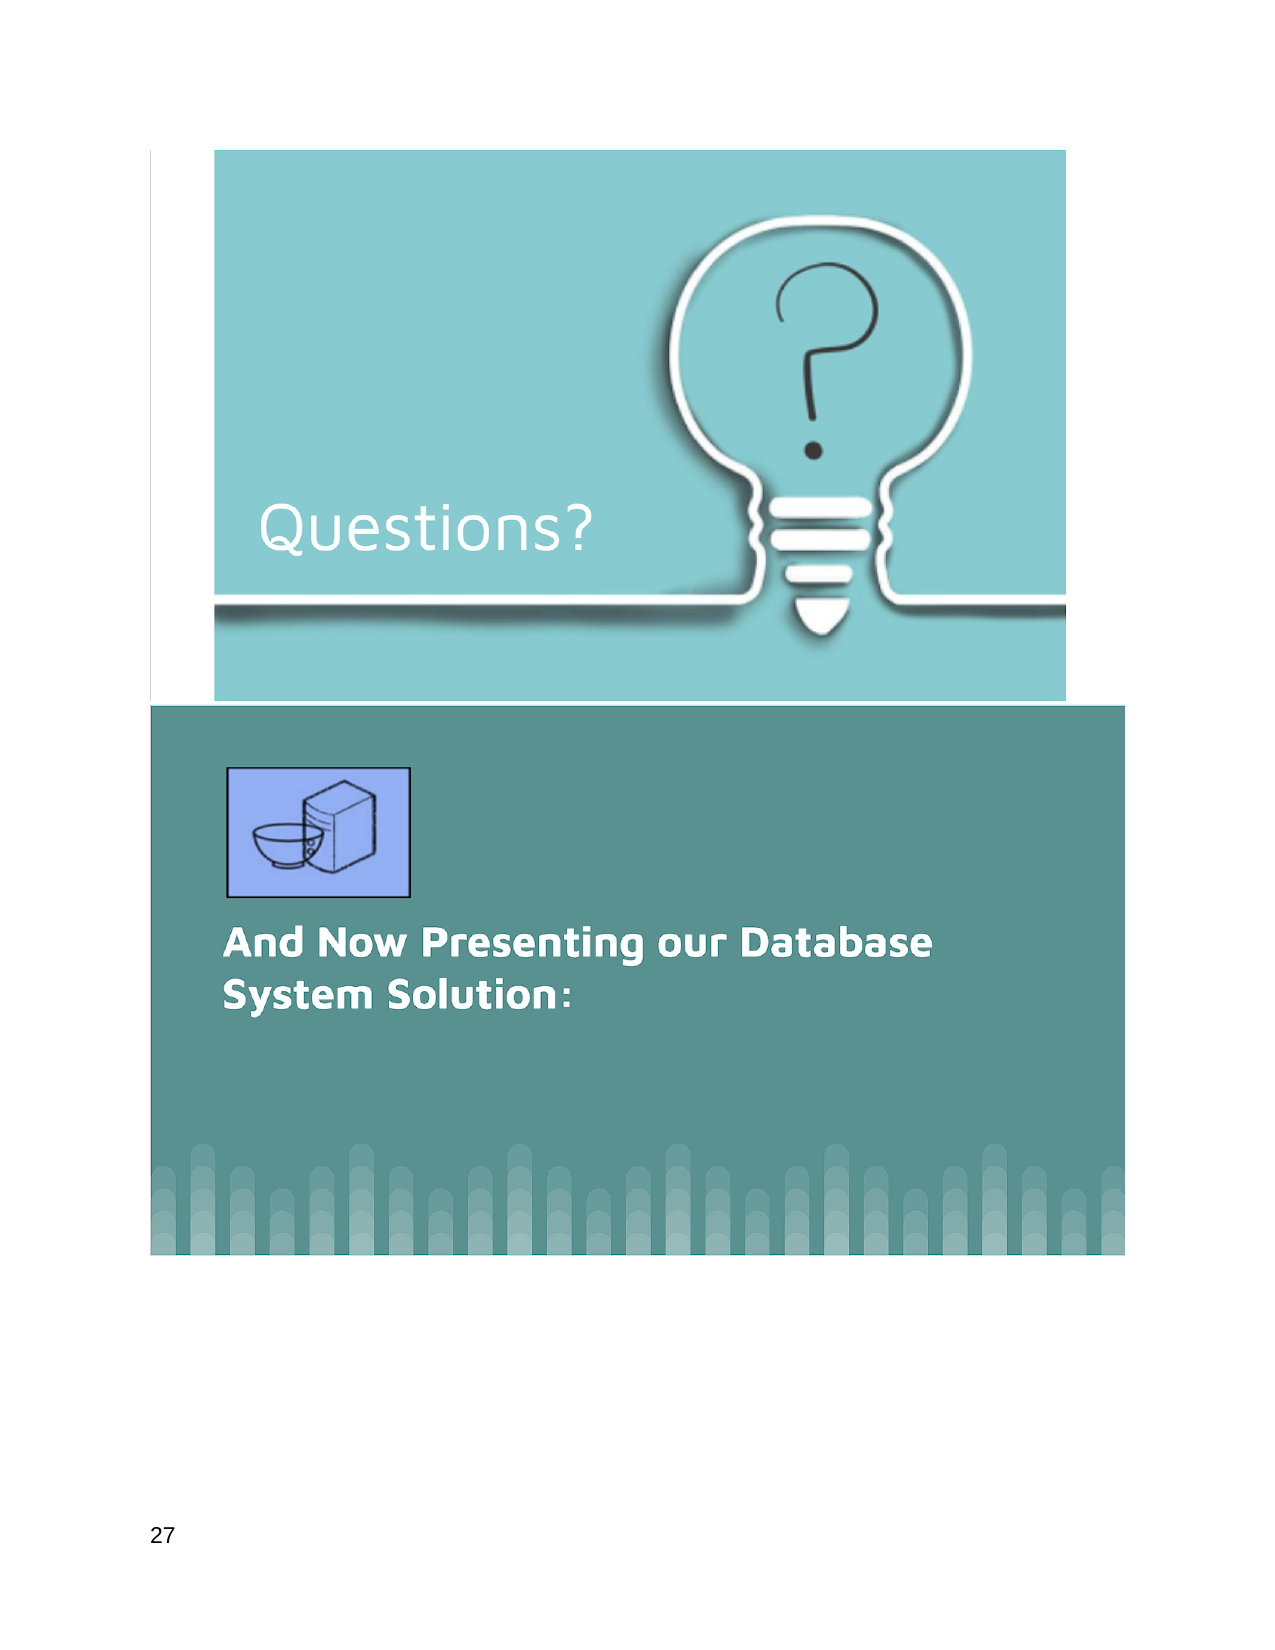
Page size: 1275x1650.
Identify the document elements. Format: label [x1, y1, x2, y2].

picture [150, 150, 1125, 701]
picture [150, 704, 1125, 1256]
